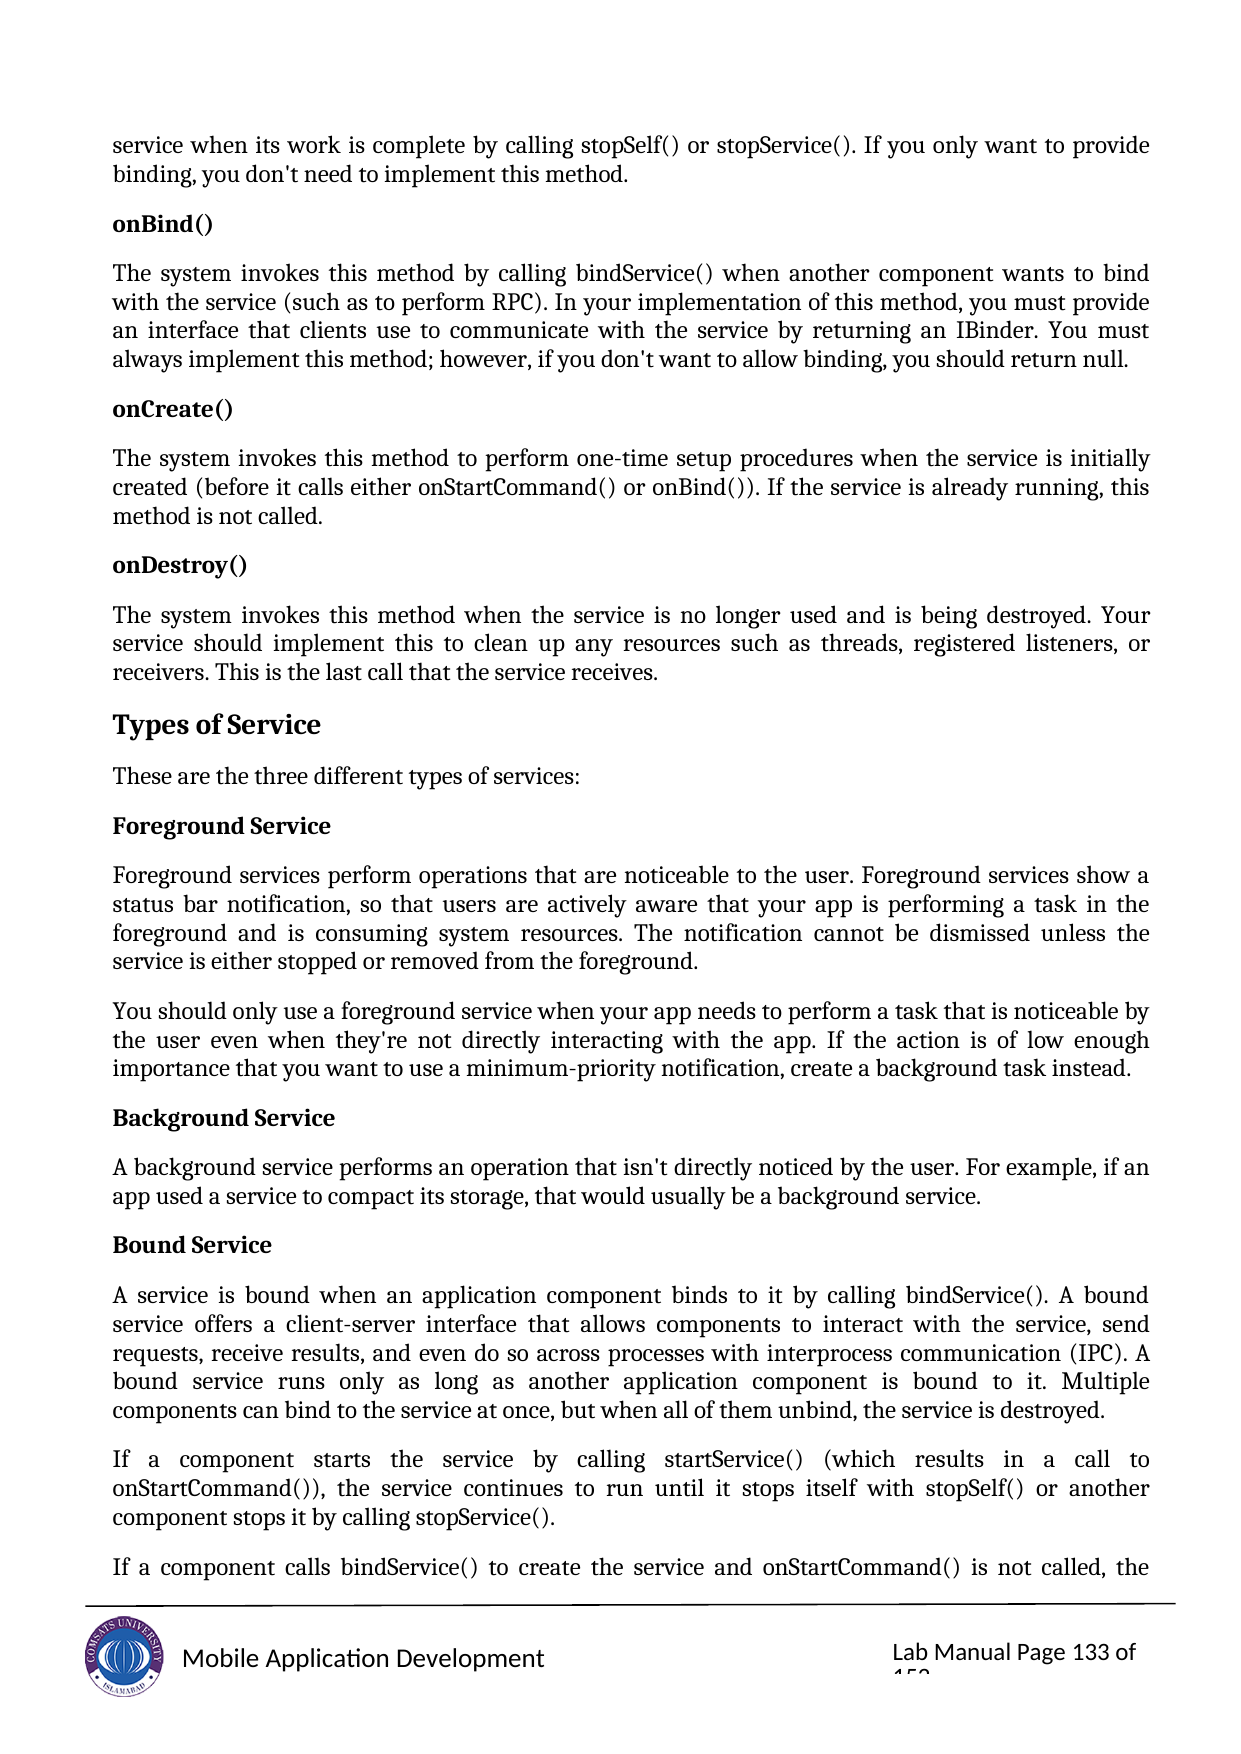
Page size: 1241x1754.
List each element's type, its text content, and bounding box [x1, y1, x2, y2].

text If a component starts the service by calling startService() (which results in a call to onStartCommand()), the service continues to run until it stops itself with stopSelf() or another component stops it by calling stopService(). [112, 1445, 1152, 1532]
text Foreground services perform operations that are noticeable to the user. Foreground services show a status bar notification, so that users are actively aware that your app is performing a task in the foreground and is consuming system resources. The notification cannot be dismissed unless the service is either stopped or removed from the foreground. [112, 861, 1152, 976]
subtitle onBind() [112, 209, 1240, 238]
subtitle Background Service [112, 1104, 1240, 1132]
subtitle Types of Service [112, 708, 1240, 741]
picture [85, 1616, 165, 1697]
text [112, 131, 1152, 189]
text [112, 1552, 1152, 1581]
subtitle Bound Service [112, 1231, 1240, 1260]
text The system invokes this method when the service is no longer used and is being destroyed. Your service should implement this to clean up any resources such as threads, registered listeners, or receivers. This is the last call that the service receives. [112, 601, 1152, 687]
text The system invokes this method to perform one-time setup procedures when the service is initially created (before it calls either onStartCommand() or onBind()). If the service is already running, this method is not called. [112, 444, 1152, 530]
text The system invokes this method by calling bindService() when another component wants to bind with the service (such as to perform RPC). In your implementation of this method, you must provide an interface that clients use to communicate with the service by returning an IBinder. You must always implement this method; however, if you don't want to allow binding, you should return null. [112, 259, 1152, 374]
text A service is bound when an application component binds to it by calling bindService(). A bound service offers a client-server interface that allows components to interact with the service, send requests, receive results, and even do so across processes with interprocess communication (IPC). A bound service runs only as long as another application component is bound to it. Multiple components can bind to the service at once, but when all of them unbind, the service is destroyed. [112, 1281, 1152, 1425]
subtitle onDestroy() [112, 551, 1240, 580]
subtitle Foreground Service [112, 812, 1240, 840]
text These are the three different types of services: [112, 762, 1152, 791]
text A background service performs an operation that isn't directly noticed by the user. For example, if an app used a service to compact its storage, that would usually be a background service. [112, 1153, 1152, 1211]
text You should only use a foreground service when your app needs to perform a task that is noticeable by the user even when they're not directly interacting with the app. If the action is of low enough importance that you want to use a minimum-priority notification, create a background task instead. [112, 997, 1152, 1083]
subtitle onCreate() [112, 395, 1240, 423]
